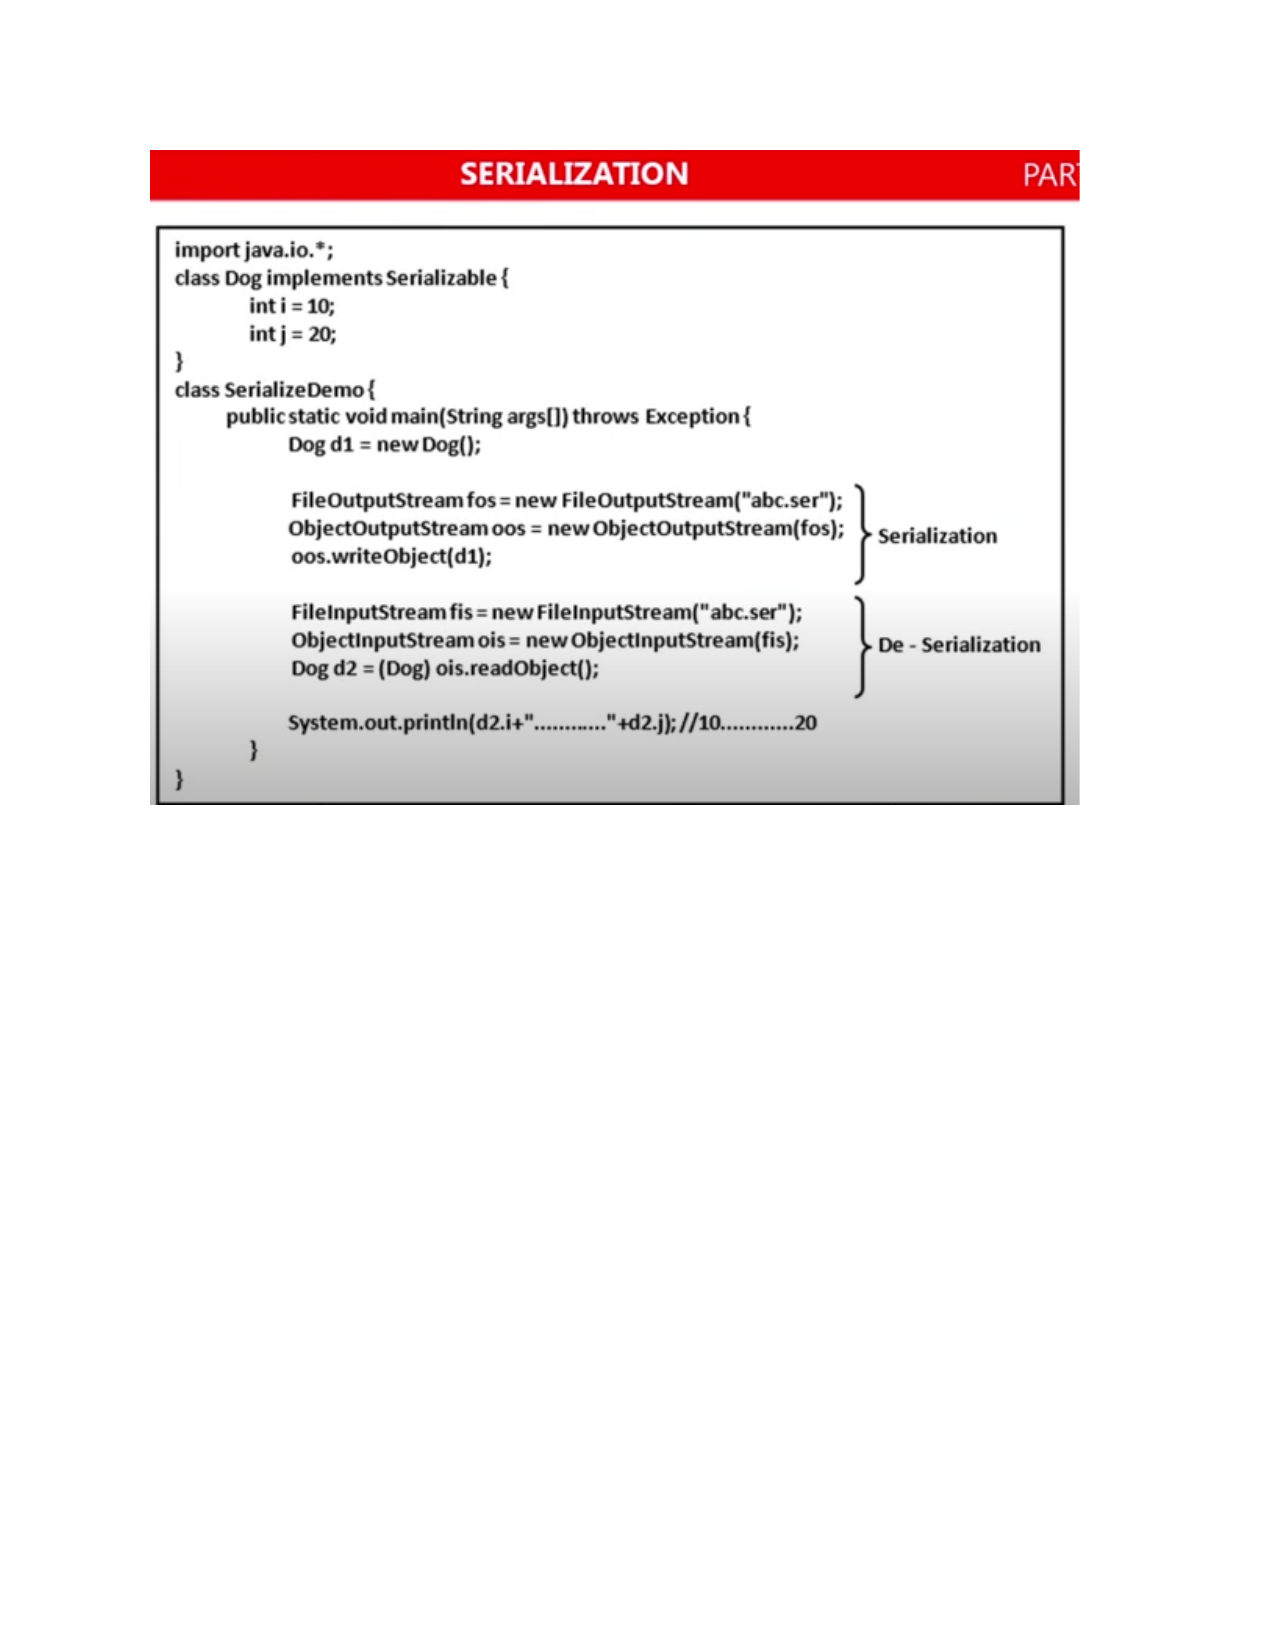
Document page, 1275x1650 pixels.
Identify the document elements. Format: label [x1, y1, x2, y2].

picture [150, 150, 1080, 805]
